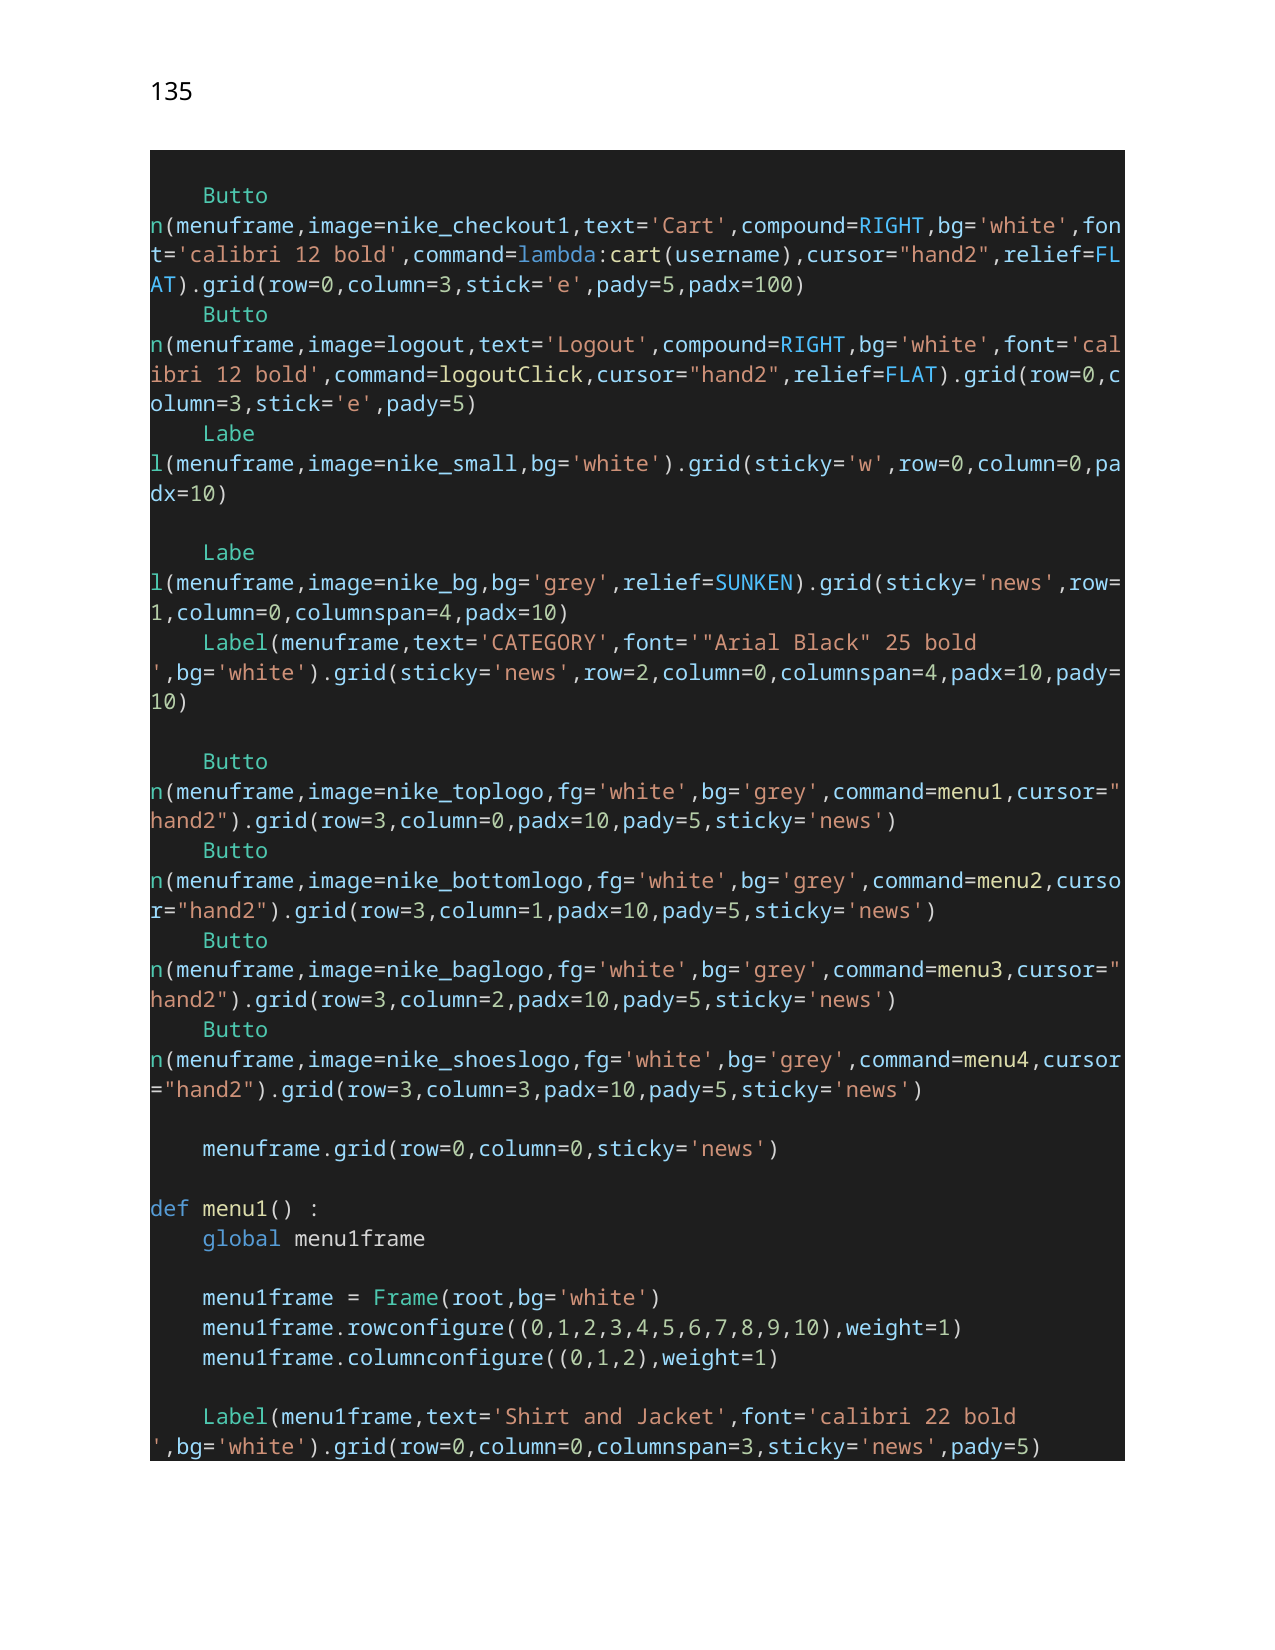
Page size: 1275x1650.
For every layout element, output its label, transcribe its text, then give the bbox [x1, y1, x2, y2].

text Label(menuframe,image=nike_small,bg='white').grid(sticky='w',row=0,column=0,padx=10) [150, 418, 1125, 507]
text Button(menuframe,image=nike_shoeslogo,fg='white',bg='grey',command=menu4,cursor="hand2").grid(row=3,column=3,padx=10,pady=5,sticky='news') [150, 1014, 1125, 1103]
text Button(menuframe,image=nike_checkout1,text='Cart',compound=RIGHT,bg='white',font='calibri 12 bold',command=lambda:cart(username),cursor="hand2",relief=FLAT).grid(row=0,column=3,stick='e',pady=5,padx=100) [150, 180, 1125, 299]
text Button(menuframe,image=nike_toplogo,fg='white',bg='grey',command=menu1,cursor="hand2").grid(row=3,column=0,padx=10,pady=5,sticky='news') [150, 746, 1125, 835]
text menuframe.grid(row=0,column=0,sticky='news') [150, 1133, 1125, 1163]
text Label(menu1frame,text='Shirt and Jacket',font='calibri 22 bold',bg='white').grid(row=0,column=0,columnspan=3,sticky='news',pady=5) [150, 1401, 1125, 1461]
text global menu1frame [150, 1222, 1125, 1252]
text Button(menuframe,image=nike_bottomlogo,fg='white',bg='grey',command=menu2,cursor="hand2").grid(row=3,column=1,padx=10,pady=5,sticky='news') [150, 835, 1125, 924]
text menu1frame.columnconfigure((0,1,2),weight=1) [150, 1342, 1125, 1371]
text menu1frame = Frame(root,bg='white') [150, 1282, 1125, 1312]
text Button(menuframe,image=logout,text='Logout',compound=RIGHT,bg='white',font='calibri 12 bold',command=logoutClick,cursor="hand2",relief=FLAT).grid(row=0,column=3,stick='e',pady=5) [150, 299, 1125, 418]
text Button(menuframe,image=nike_baglogo,fg='white',bg='grey',command=menu3,cursor="hand2").grid(row=3,column=2,padx=10,pady=5,sticky='news') [150, 924, 1125, 1014]
text menu1frame.rowconfigure((0,1,2,3,4,5,6,7,8,9,10),weight=1) [150, 1312, 1125, 1342]
text Label(menuframe,text='CATEGORY',font='"Arial Black" 25 bold',bg='white').grid(sticky='news',row=2,column=0,columnspan=4,padx=10,pady=10) [150, 627, 1125, 716]
text def menu1() : [150, 1193, 1125, 1222]
text Label(menuframe,image=nike_bg,bg='grey',relief=SUNKEN).grid(sticky='news',row=1,column=0,columnspan=4,padx=10) [150, 537, 1125, 627]
